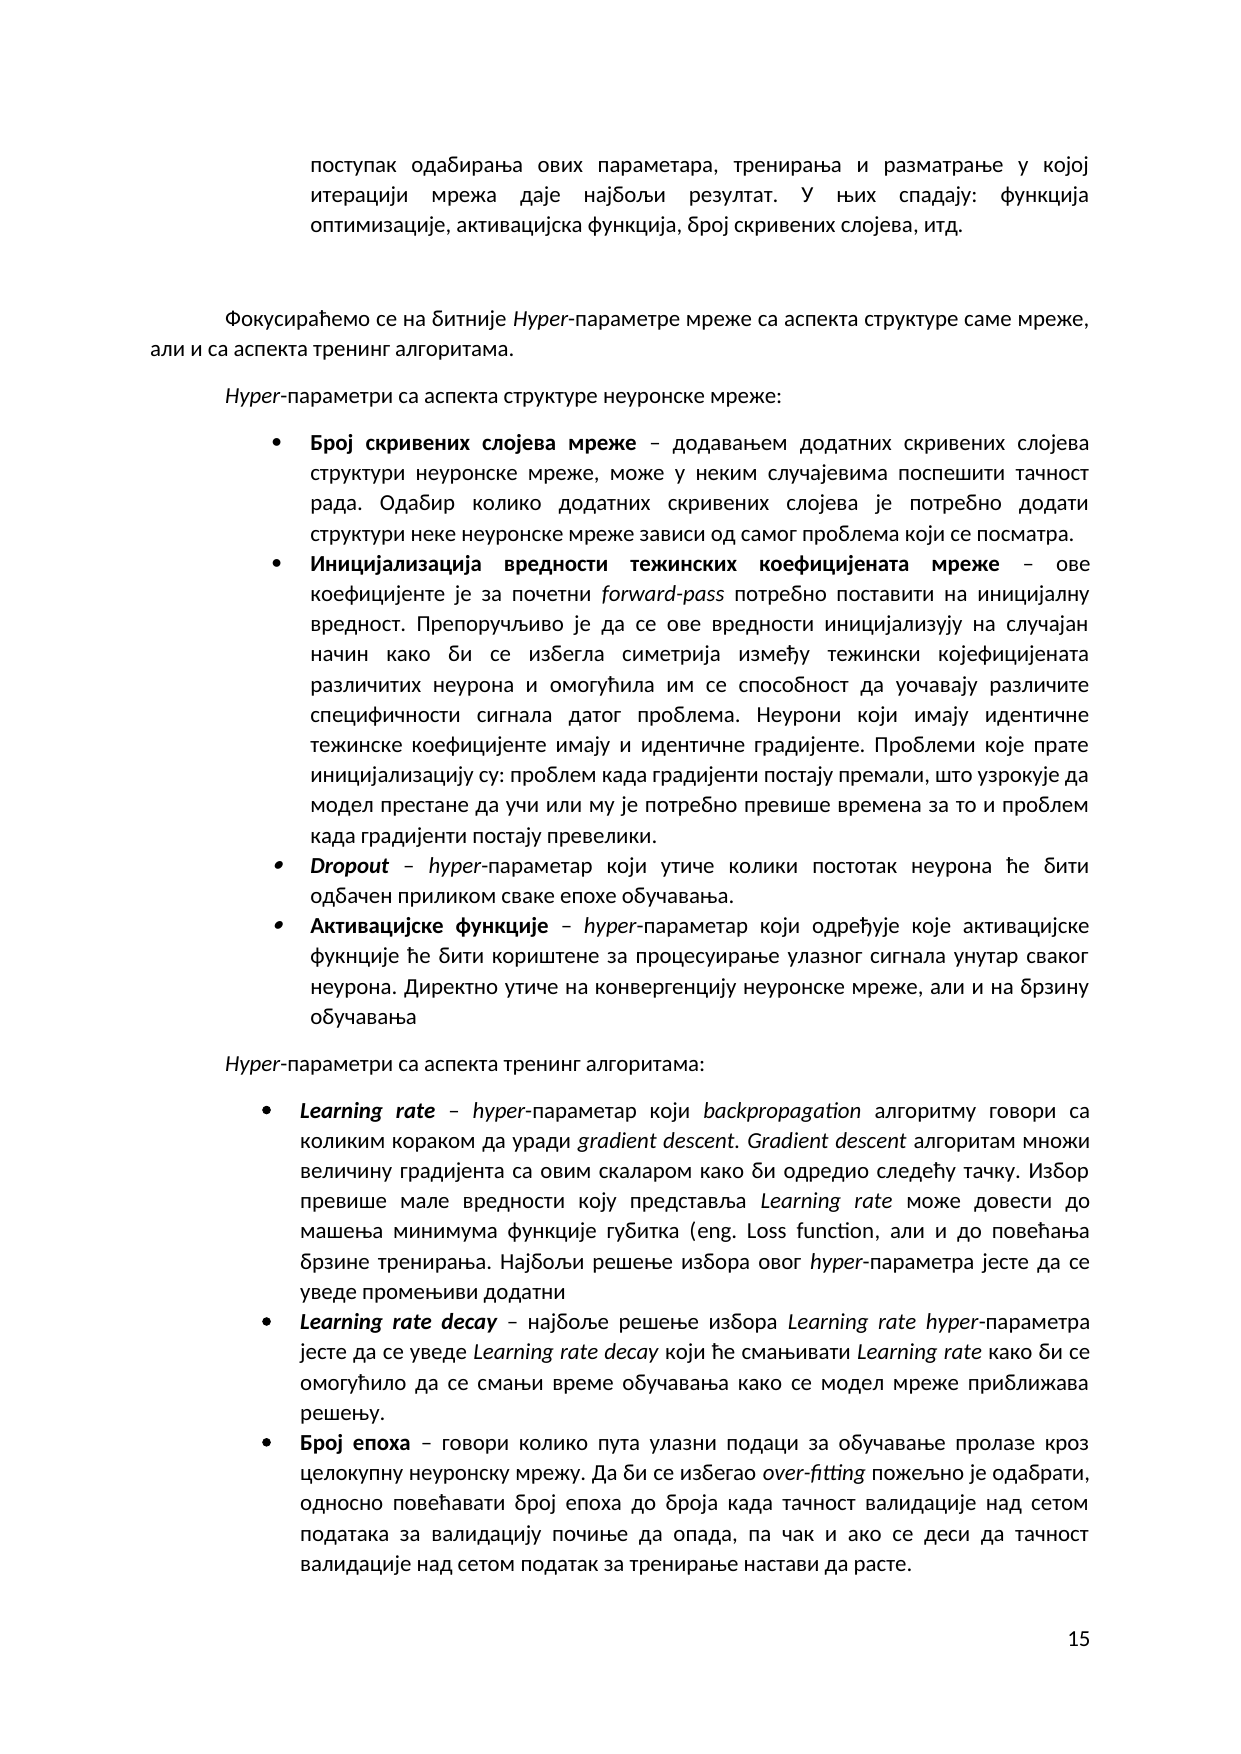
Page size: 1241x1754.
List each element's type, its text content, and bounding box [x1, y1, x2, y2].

list Learning rate decay – најбоље решење избора Learning rate hyper-параметра јесте да се уведе Learning rate decay који ће смањивати Learning rate како би се омогућило да се смањи време обучавања како се модел мреже приближава решењу. [262, 1307, 1090, 1426]
text Hyper-параметри са аспекта структуре неуронске мреже: [187, 381, 1090, 409]
list Learning rate – hyper-параметар који backpropagation алгоритму говори са коликим кораком да уради gradient descent. Gradient descent алгоритам множи величину градијента са овим скаларом како би одредио следећу тачку. Избор превише мале вредности коју представља Learning rate може довести до машења минимума функције губитка (eng. Loss function, али и до повећања брзине тренирања. Најбољи решење избора овог hyper-параметра јесте да се уведе промењиви додатни [262, 1096, 1090, 1305]
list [273, 150, 1090, 238]
text Фокусираћемо се на битније Hyper-параметре мреже са аспекта структуре саме мреже, али и са аспекта тренинг алгоритама. [150, 304, 1090, 362]
list Број скривених слојева мреже – додавањем додатних скривених слојева структури неуронске мреже, може у неким случајевима поспешити тачност рада. Одабир колико додатних скривених слојева је потребно додати структури неке неуронске мреже зависи од самог проблема који се посматра. [273, 428, 1090, 547]
list Број епоха – говори колико пута улазни подаци за обучавање пролазе кроз целокупну неуронску мрежу. Да би се избегао over-fitting пожељно је одабрати, односно повећавати број епоха до броја када тачност валидације над сетом података за валидацију почиње да опада, па чак и ако се деси да тачност валидације над сетом податак за тренирање настави да расте. [262, 1428, 1090, 1577]
list Активацијске функције – hyper-параметар који одређује које активацијске фукнције ће бити кориштене за процесуирање улазног сигнала унутар сваког неурона. Директно утиче на конвергенцију неуронске мреже, али и на брзину обучавања [273, 911, 1090, 1030]
list Dropout – hyper-параметар који утиче колики постотак неурона ће бити одбачен приликом сваке епохе обучавања. [273, 851, 1090, 909]
text Hyper-параметри са аспекта тренинг алгоритама: [150, 1049, 1090, 1077]
list Иницијализација вредности тежинских коефицијената мреже – ове коефицијенте је за почетни forward-pass потребно поставити на иницијалну вредност. Препоручљиво је да се ове вредности иницијализују на случајан начин како би се избегла симетрија између тежински којефицијената различитих неурона и омогућила им се способност да уочавају различите специфичности сигнала датог проблема. Неурони који имају идентичне тежинске коефицијенте имају и идентичне градијенте. Проблеми које прате иницијализацију су: проблем када градијенти постају премали, што узрокује да модел престане да учи или му је потребно превише времена за то и проблем када градијенти постају превелики. [273, 549, 1090, 849]
